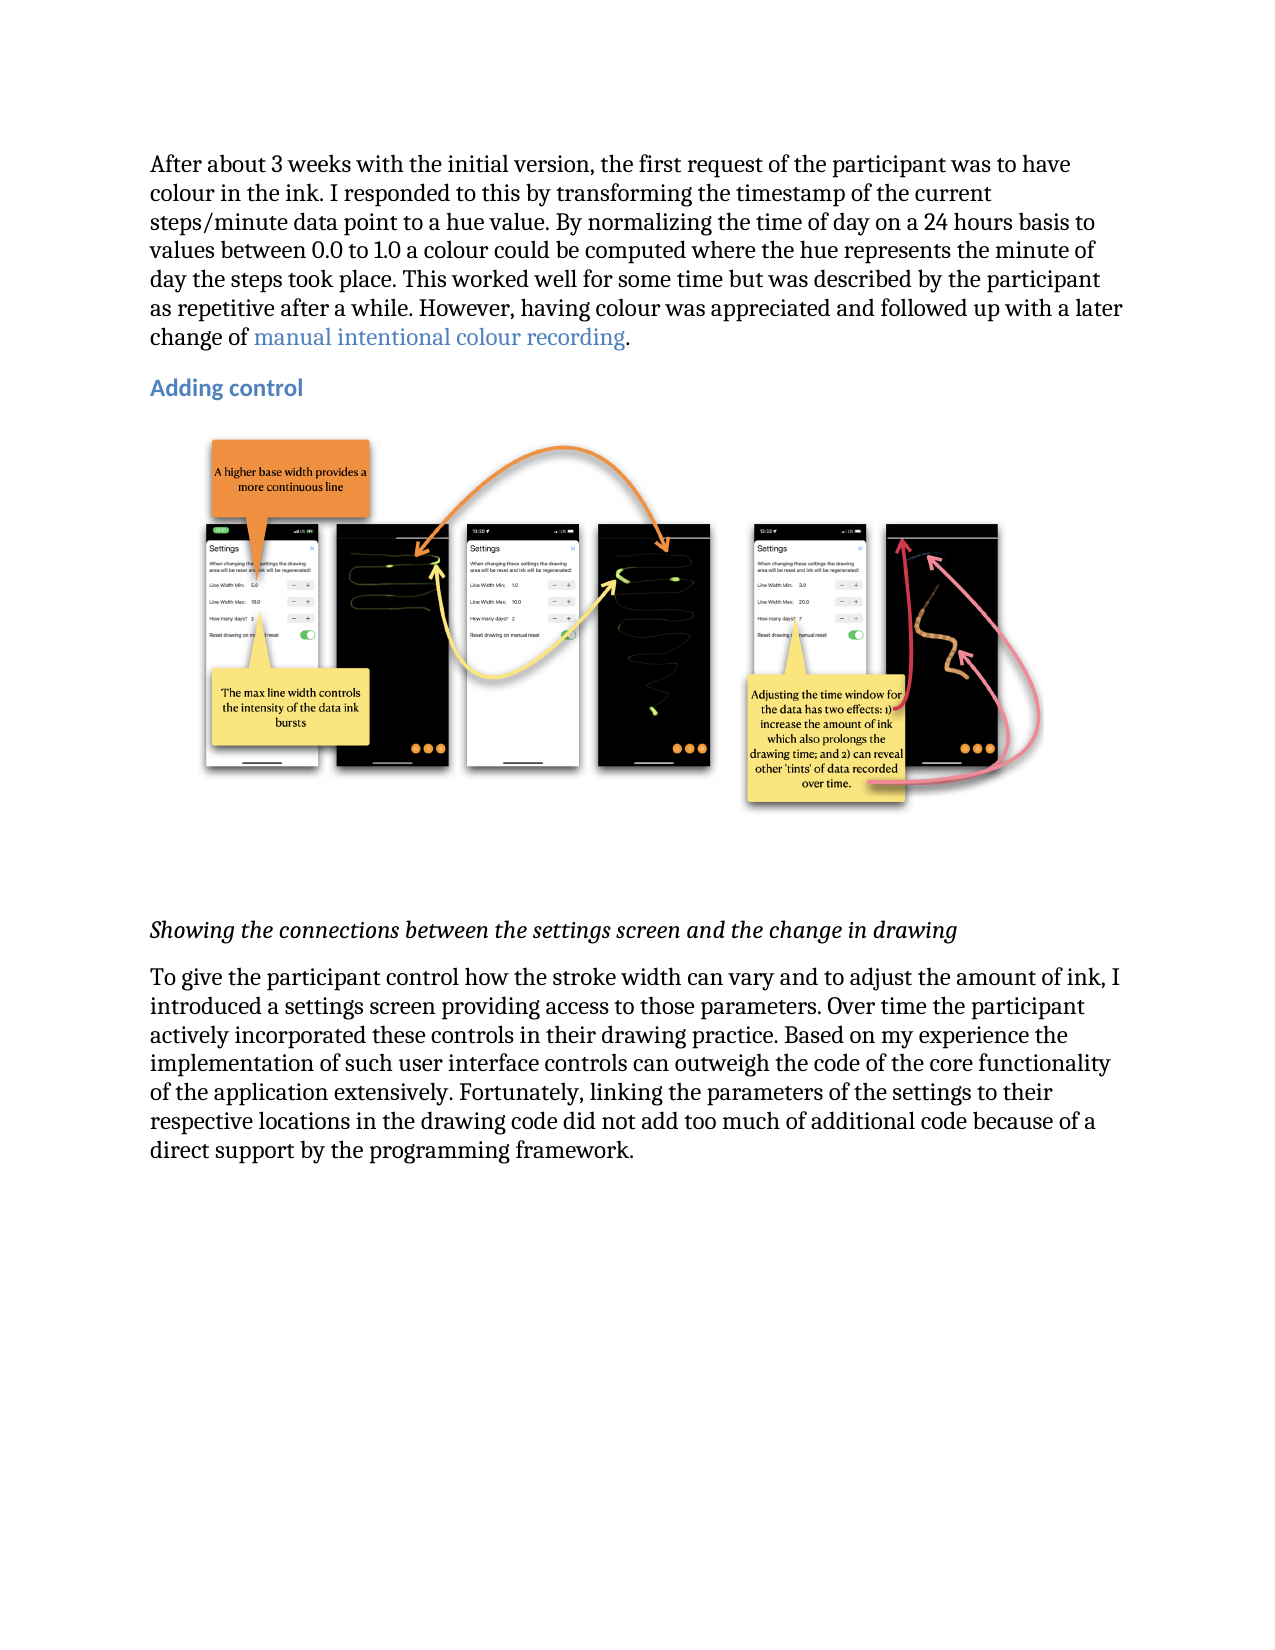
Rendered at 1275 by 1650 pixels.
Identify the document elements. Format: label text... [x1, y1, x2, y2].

text Showing the connections between the settings screen and the change in drawing [150, 916, 1125, 944]
subtitle Adding control [150, 372, 1125, 403]
picture [168, 402, 1044, 895]
text To give the participant control how the stroke width can vary and to adjust the amount of ink, I introduced a settings screen providing access to those parameters. Over time the participant actively incorporated these controls in their drawing practice. Based on my experience the implementation of such user interface controls can outweigh the code of the core functionality of the application extensively. Fortunately, linking the parameters of the settings to their respective locations in the drawing code did not add too much of additional code because of a direct support by the programming framework. [150, 963, 1125, 1164]
text After about 3 weeks with the initial version, the first request of the participant was to have colour in the ink. I responded to this by transforming the timestamp of the current steps/minute data point to a hue value. By normalizing the time of day on a 24 hours basis to values between 0.0 to 1.0 a colour could be computed where the hue represents the minute of day the steps took place. This worked well for some time but was described by the participant as repetitive after a while. However, having colour was appreciated and followed up with a later change of manual intentional colour recording. [150, 150, 1125, 351]
